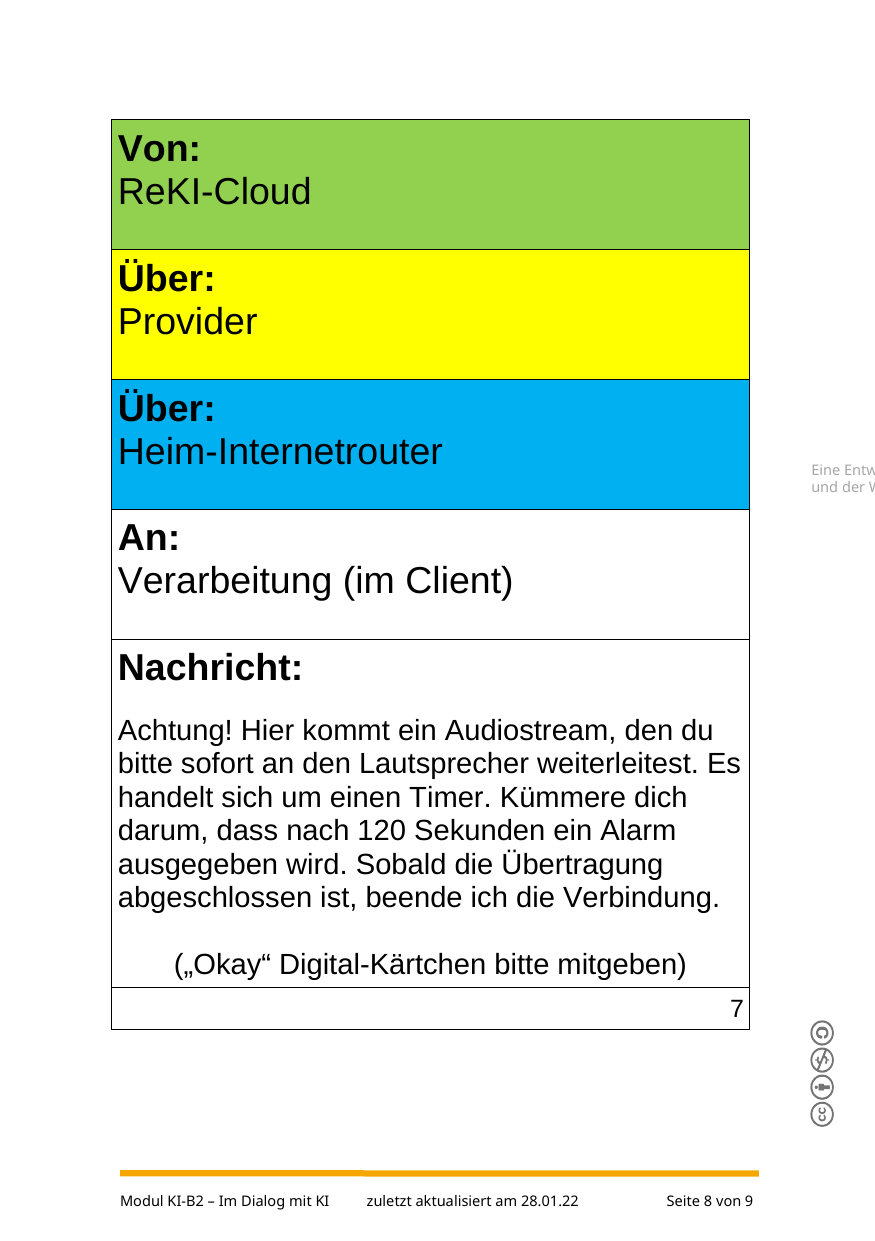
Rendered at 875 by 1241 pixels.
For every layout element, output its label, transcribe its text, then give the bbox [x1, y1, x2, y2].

table_cell Über: Heim-Internetrouter [112, 380, 749, 509]
table_header Von: ReKI-Cloud [112, 120, 749, 249]
table_cell Über: Provider [112, 250, 749, 379]
table_cell 7 [112, 988, 749, 1028]
table_cell An: Verarbeitung (im Client) [112, 510, 749, 638]
table_cell Nachricht: Achtung! Hier kommt ein Audiostream, den du bitte sofort an den Lautsprecher weiterleitest. Es handelt sich um einen Timer. Kümmere dich darum, dass nach 120 Sekunden ein Alarm ausgegeben wird. Sobald die Übertragung abgeschlossen ist, beende ich die Verbindung. („Okay“ Digital-Kärtchen bitte mitgeben) [112, 640, 749, 987]
